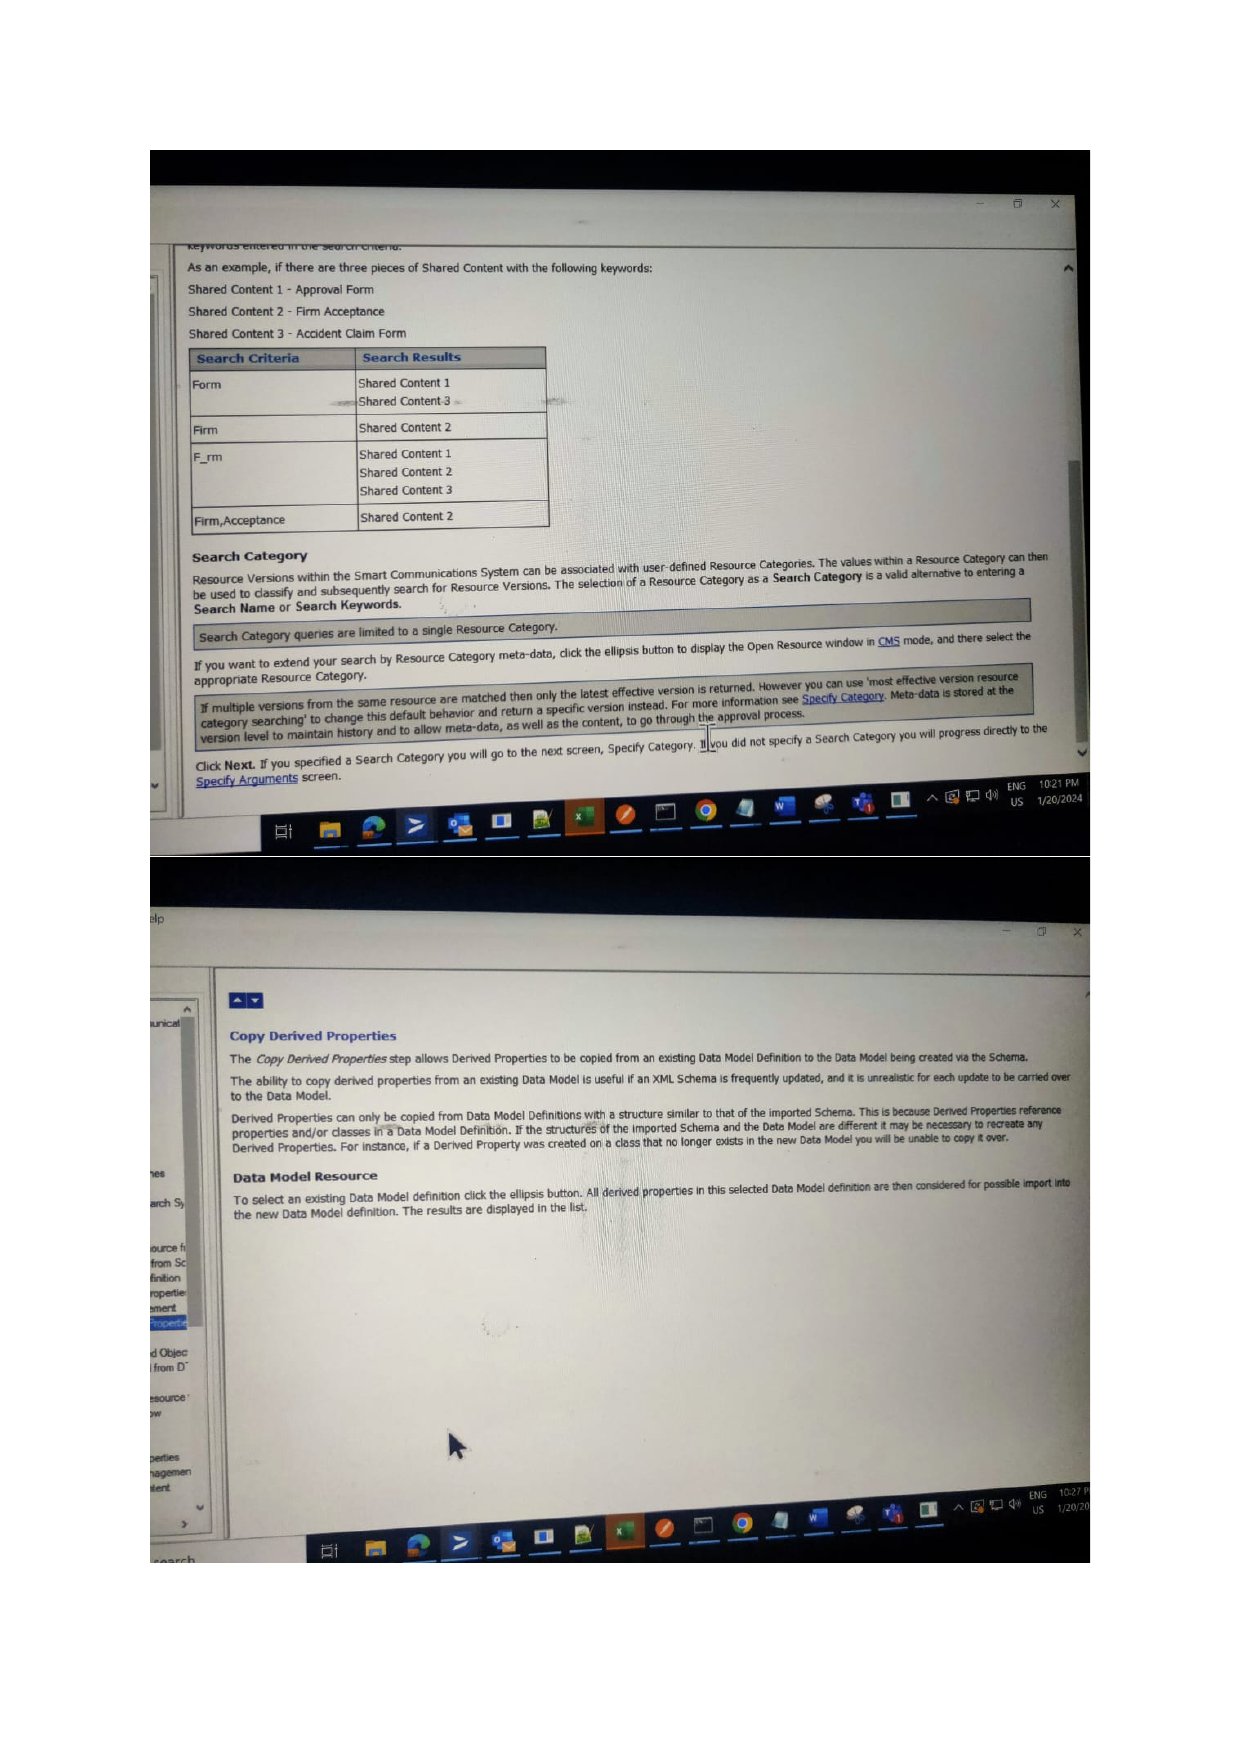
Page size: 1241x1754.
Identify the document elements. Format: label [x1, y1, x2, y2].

picture [150, 150, 1091, 856]
picture [150, 857, 1091, 1563]
